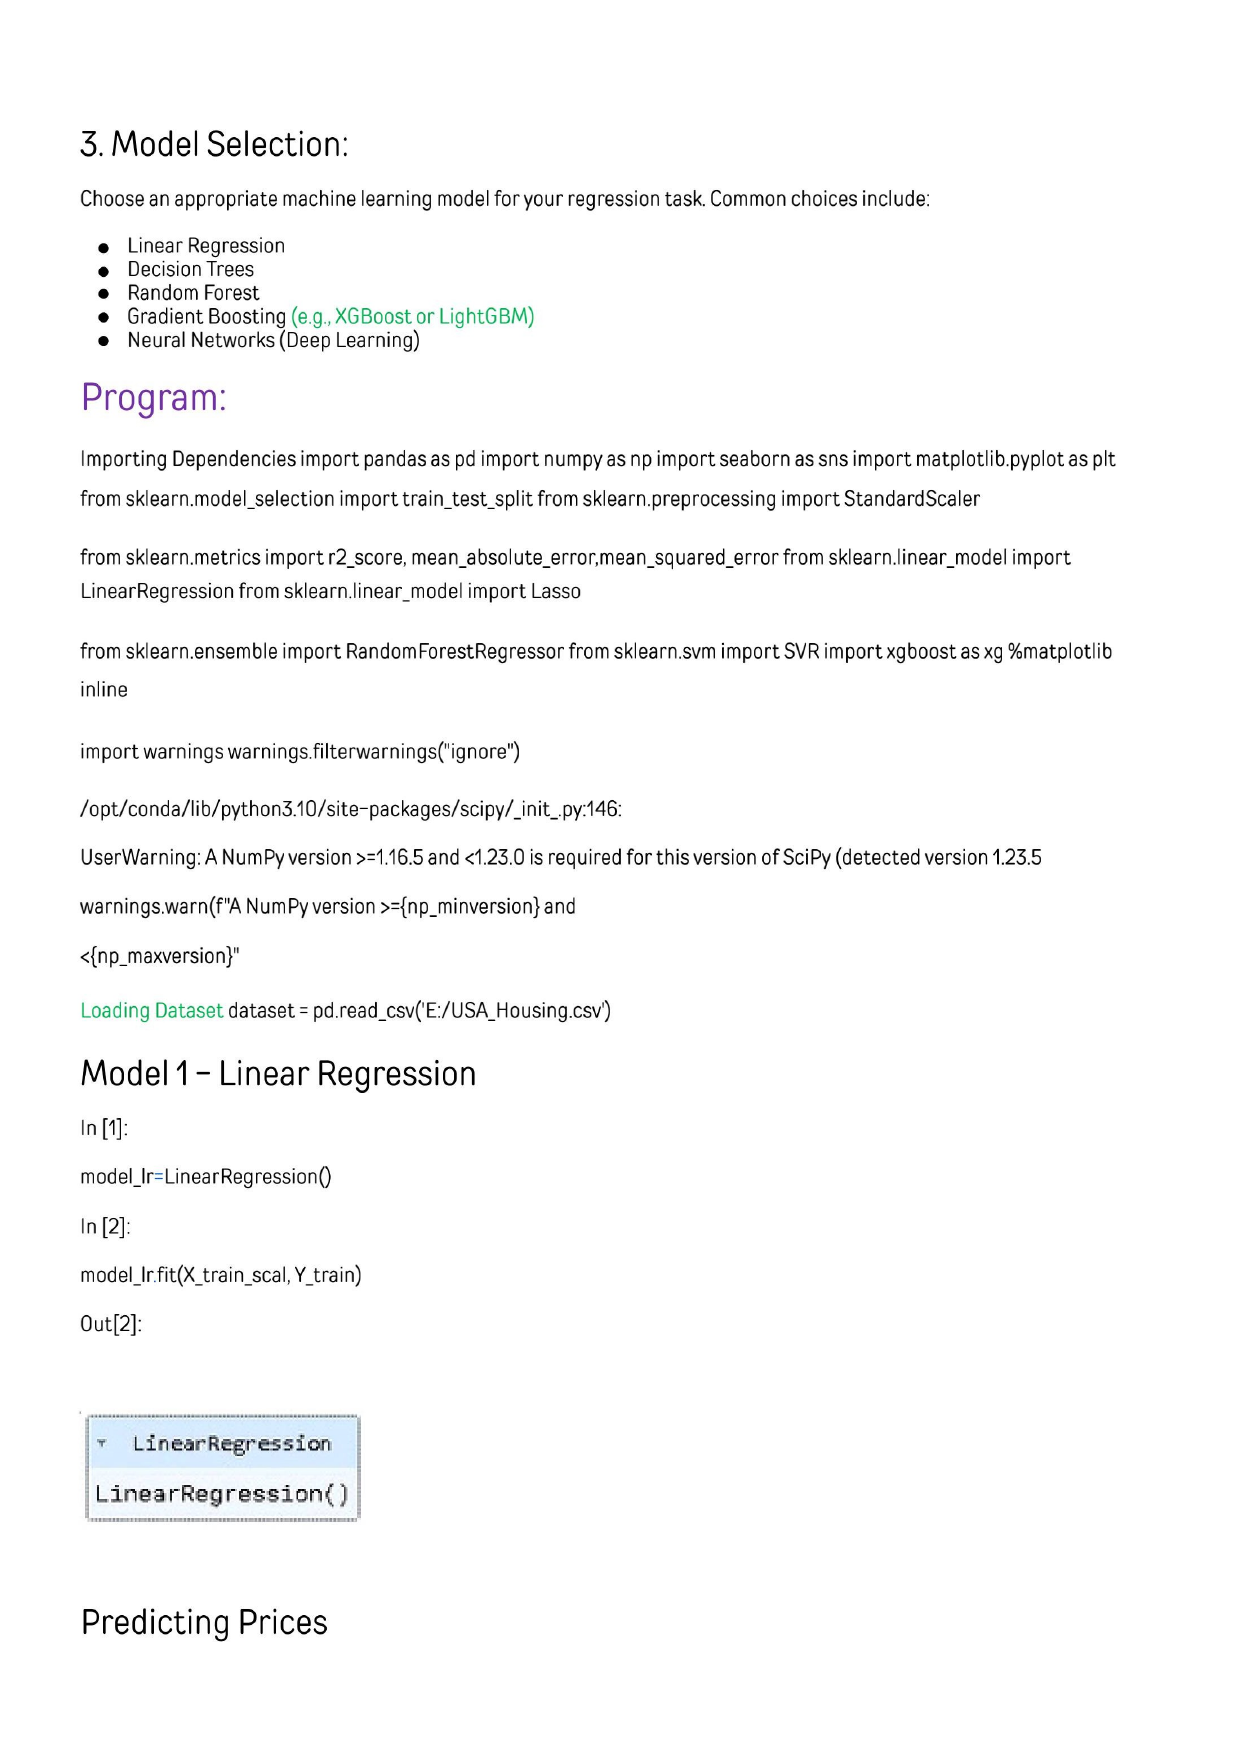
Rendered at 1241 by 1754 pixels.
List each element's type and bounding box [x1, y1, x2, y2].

picture [77, 129, 1118, 1642]
